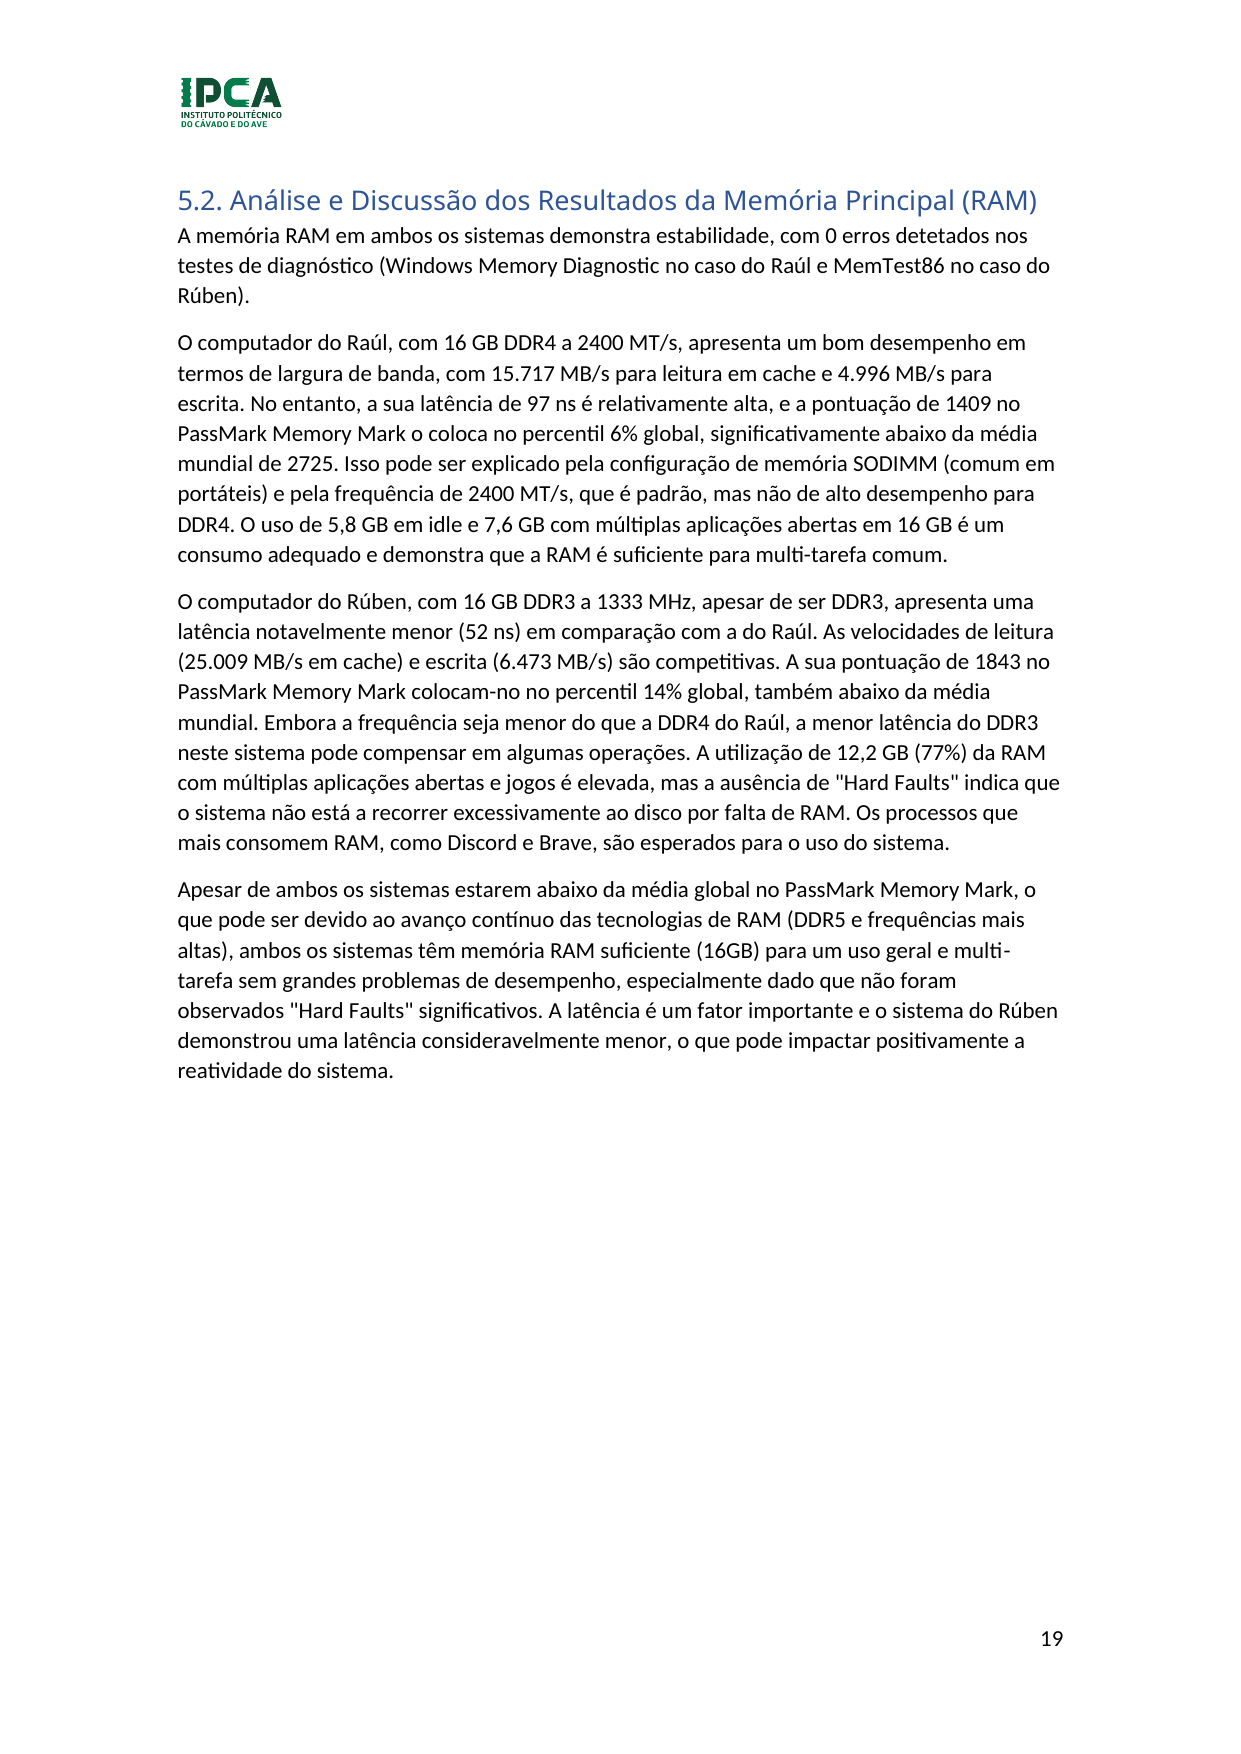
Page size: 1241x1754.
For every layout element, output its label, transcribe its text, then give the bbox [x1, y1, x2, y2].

text O computador do Rúben, com 16 GB DDR3 a 1333 MHz, apesar de ser DDR3, apresenta uma latência notavelmente menor (52 ns) em comparação com a do Raúl. As velocidades de leitura (25.009 MB/s em cache) e escrita (6.473 MB/s) são competitivas. A sua pontuação de 1843 no PassMark Memory Mark colocam-no no percentil 14% global, também abaixo da média mundial. Embora a frequência seja menor do que a DDR4 do Raúl, a menor latência do DDR3 neste sistema pode compensar em algumas operações. A utilização de 12,2 GB (77%) da RAM com múltiplas aplicações abertas e jogos é elevada, mas a ausência de "Hard Faults" indica que o sistema não está a recorrer excessivamente ao disco por falta de RAM. Os processos que mais consomem RAM, como Discord e Brave, são esperados para o uso do sistema. [177, 587, 1063, 856]
subtitle 5.2. Análise e Discussão dos Resultados da Memória Principal (RAM) [177, 181, 1063, 218]
picture [177, 73, 285, 132]
text Apesar de ambos os sistemas estarem abaixo da média global no PassMark Memory Mark, o que pode ser devido ao avanço contínuo das tecnologias de RAM (DDR5 e frequências mais altas), ambos os sistemas têm memória RAM suficiente (16GB) para um uso geral e multi-tarefa sem grandes problemas de desempenho, especialmente dado que não foram observados "Hard Faults" significativos. A latência é um fator importante e o sistema do Rúben demonstrou uma latência consideravelmente menor, o que pode impactar positivamente a reatividade do sistema. [177, 875, 1063, 1084]
text A memória RAM em ambos os sistemas demonstra estabilidade, com 0 erros detetados nos testes de diagnóstico (Windows Memory Diagnostic no caso do Raúl e MemTest86 no caso do Rúben). [177, 221, 1063, 309]
text O computador do Raúl, com 16 GB DDR4 a 2400 MT/s, apresenta um bom desempenho em termos de largura de banda, com 15.717 MB/s para leitura em cache e 4.996 MB/s para escrita. No entanto, a sua latência de 97 ns é relativamente alta, e a pontuação de 1409 no PassMark Memory Mark o coloca no percentil 6% global, significativamente abaixo da média mundial de 2725. Isso pode ser explicado pela configuração de memória SODIMM (comum em portáteis) e pela frequência de 2400 MT/s, que é padrão, mas não de alto desempenho para DDR4. O uso de 5,8 GB em idle e 7,6 GB com múltiplas aplicações abertas em 16 GB é um consumo adequado e demonstra que a RAM é suficiente para multi-tarefa comum. [177, 328, 1063, 568]
